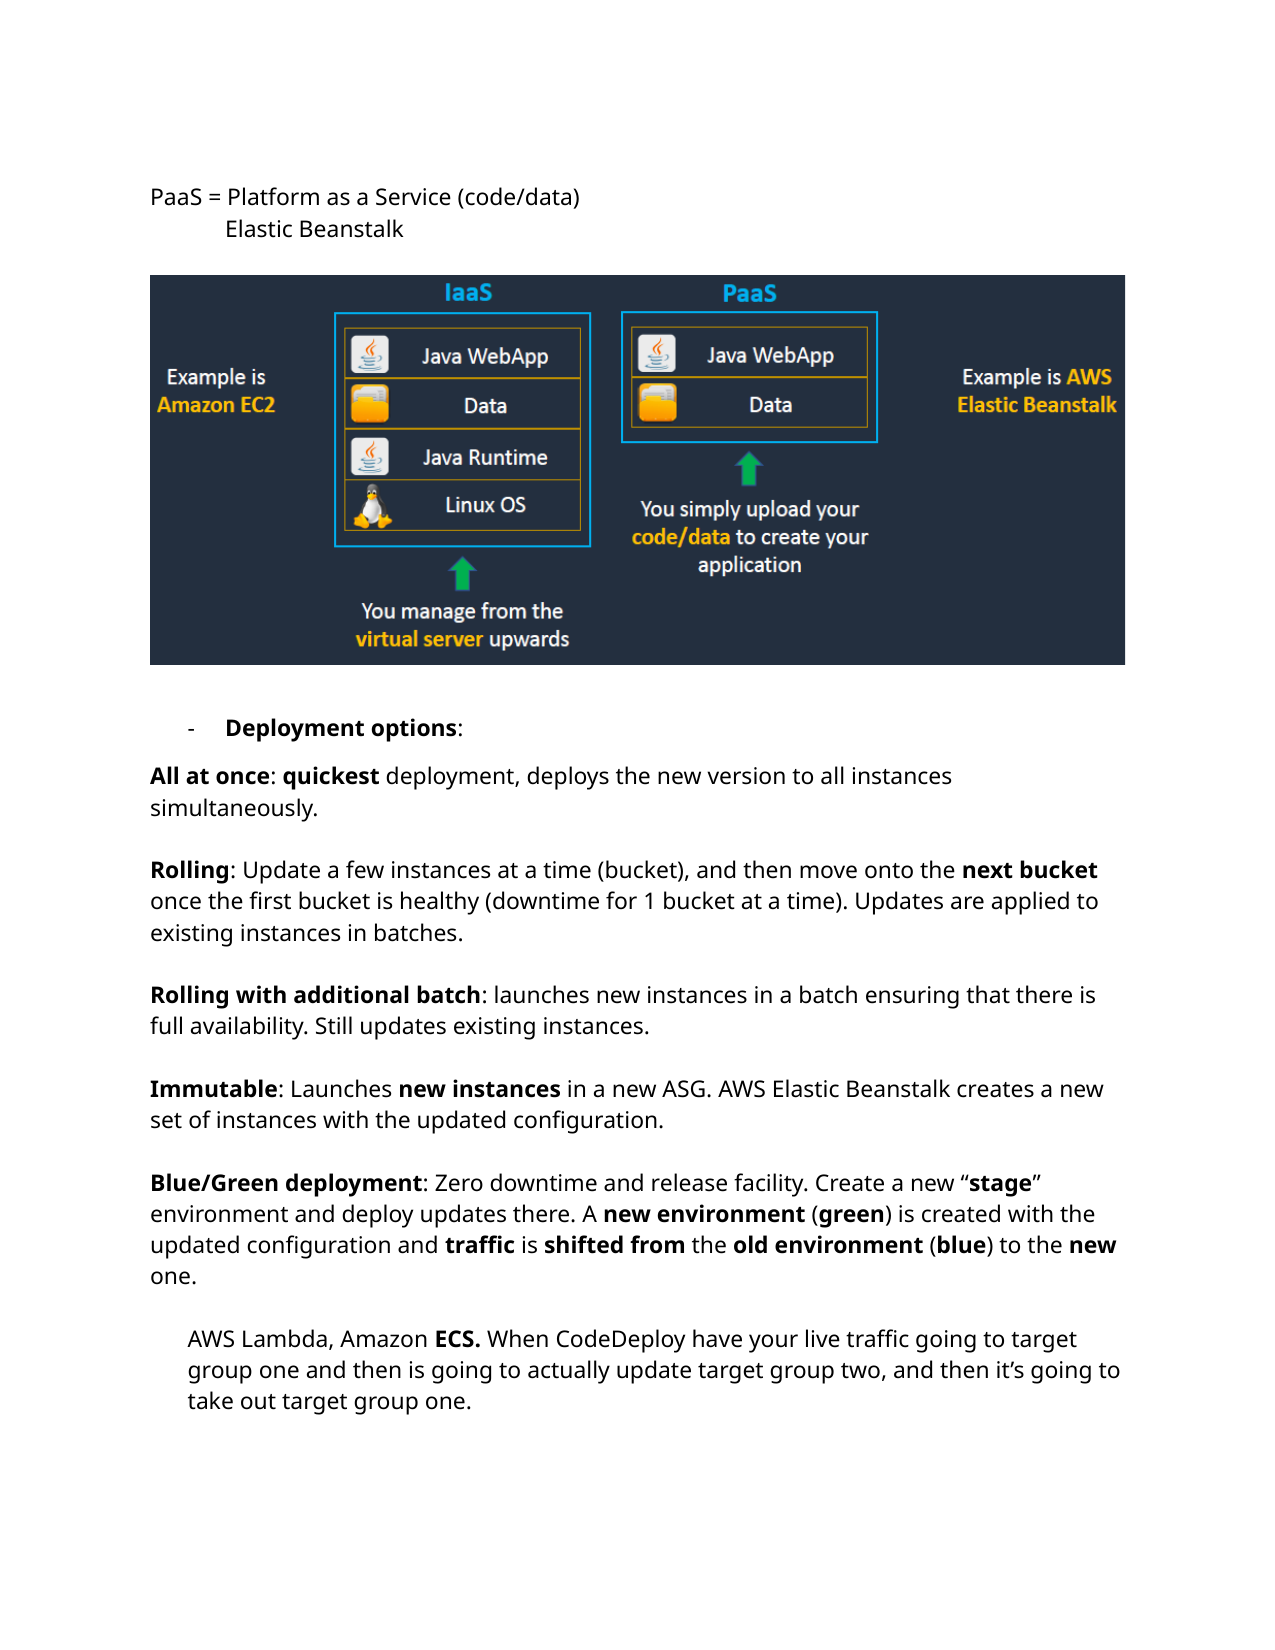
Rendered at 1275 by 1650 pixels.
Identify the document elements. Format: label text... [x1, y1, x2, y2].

text Elastic Beanstalk [150, 212, 1125, 244]
text Rolling: Update a few instances at a time (bucket), and then move onto the next bucket once the first bucket is healthy (downtime for 1 bucket at a time). Updates are applied to existing instances in batches. [150, 854, 1125, 948]
text Blue/Green deployment: Zero downtime and release facility. Create a new “stage” environment and deploy updates there. A new environment (green) is created with the updated configuration and traffic is shifted from the old environment (blue) to the new one. [150, 1166, 1125, 1291]
text Rolling with additional batch: launches new instances in a batch ensuring that there is full availability. Still updates existing instances. [150, 979, 1125, 1041]
text All at once: quickest deployment, deploys the new version to all instances simultaneously. [150, 760, 1125, 823]
list Deployment options: [187, 712, 1125, 743]
picture [150, 275, 1125, 665]
text AWS Lambda, Amazon ECS. When CodeDeploy have your live traffic going to target group one and then is going to actually update target group two, and then it’s going to take out target group one. [187, 1323, 1125, 1416]
text PaaS = Platform as a Service (code/data) [150, 181, 1125, 212]
text Immutable: Launches new instances in a new ASG. AWS Elastic Beanstalk creates a new set of instances with the updated configuration. [150, 1073, 1125, 1135]
